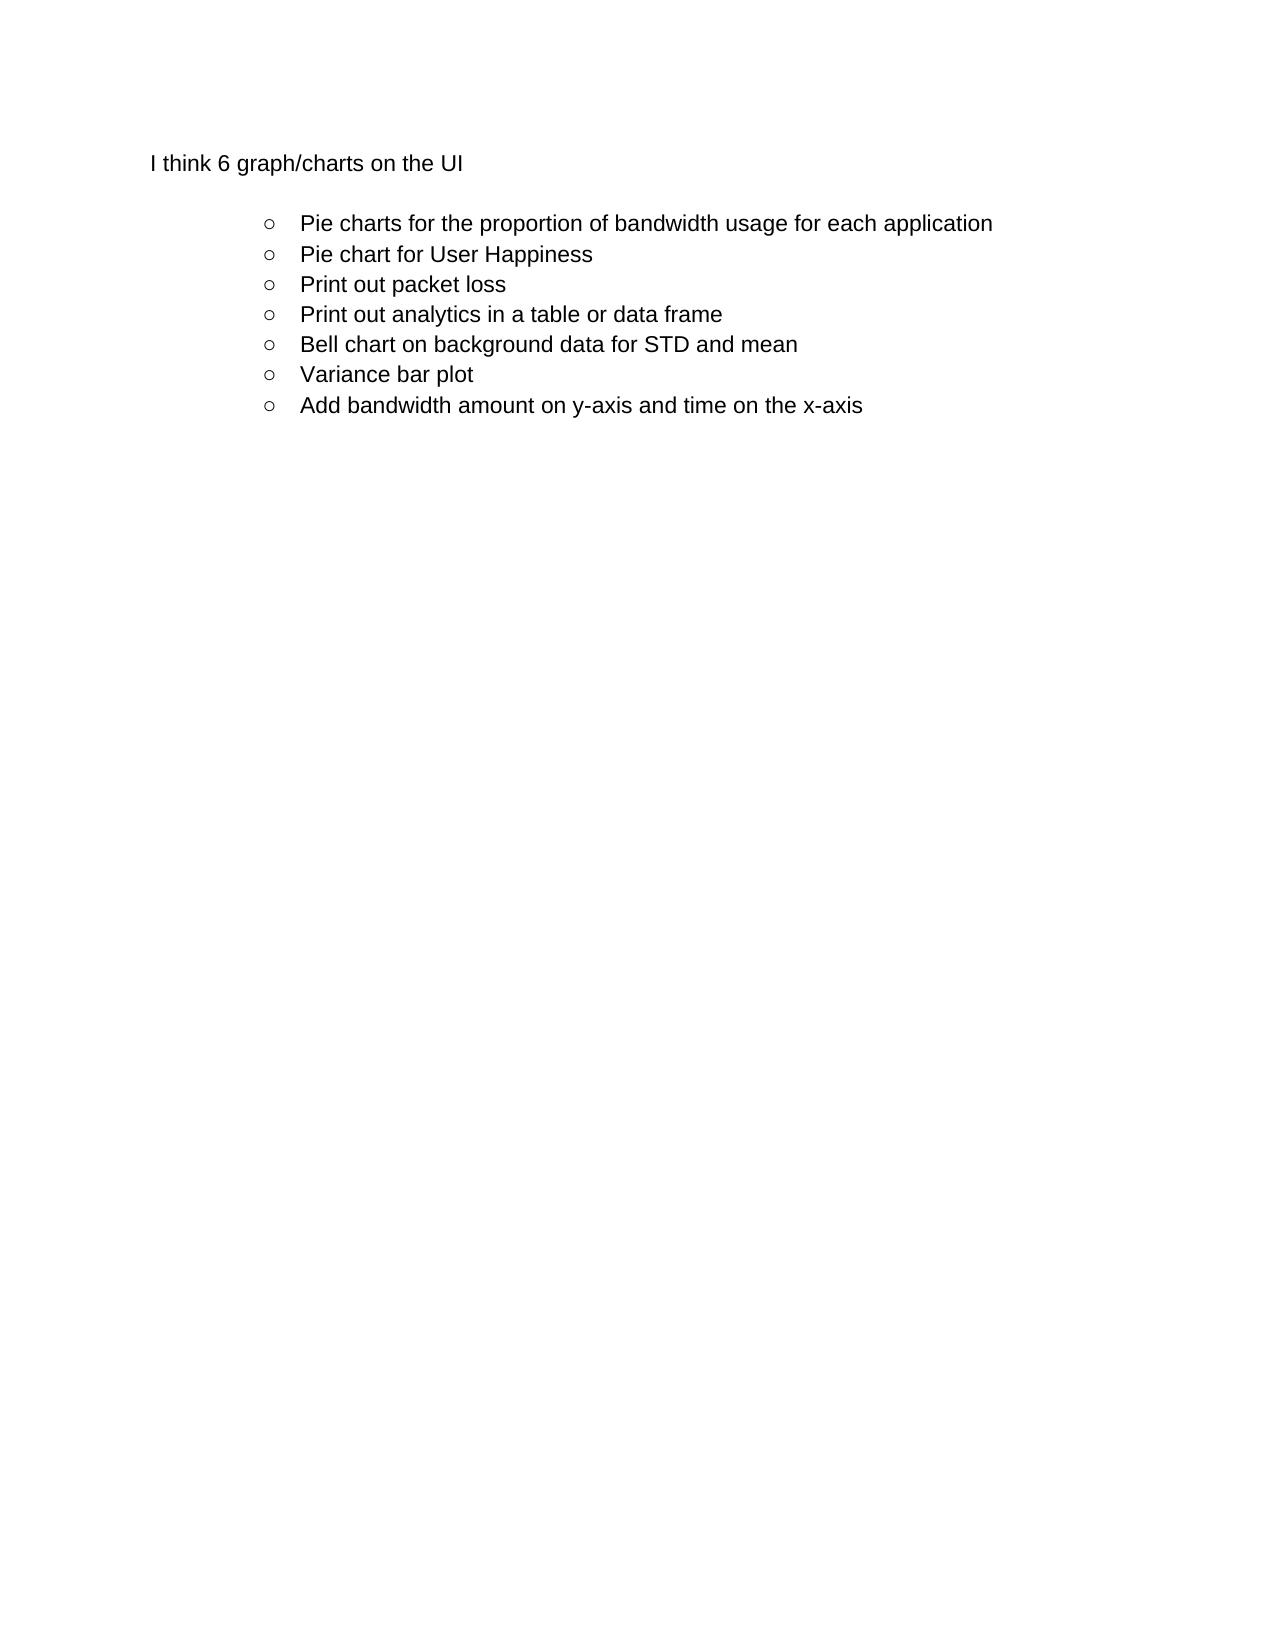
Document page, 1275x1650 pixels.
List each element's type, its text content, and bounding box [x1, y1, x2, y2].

list Print out packet loss [262, 271, 1125, 297]
list Print out analytics in a table or data frame [262, 301, 1125, 327]
list Pie charts for the proportion of bandwidth usage for each application [262, 210, 1125, 237]
text I think 6 graph/charts on the UI [150, 150, 1125, 176]
list Pie chart for User Happiness [262, 241, 1125, 267]
list Variance bar plot [262, 361, 1125, 388]
list Add bandwidth amount on y-axis and time on the x-axis [262, 392, 1125, 418]
list Bell chart on background data for STD and mean [262, 331, 1125, 358]
